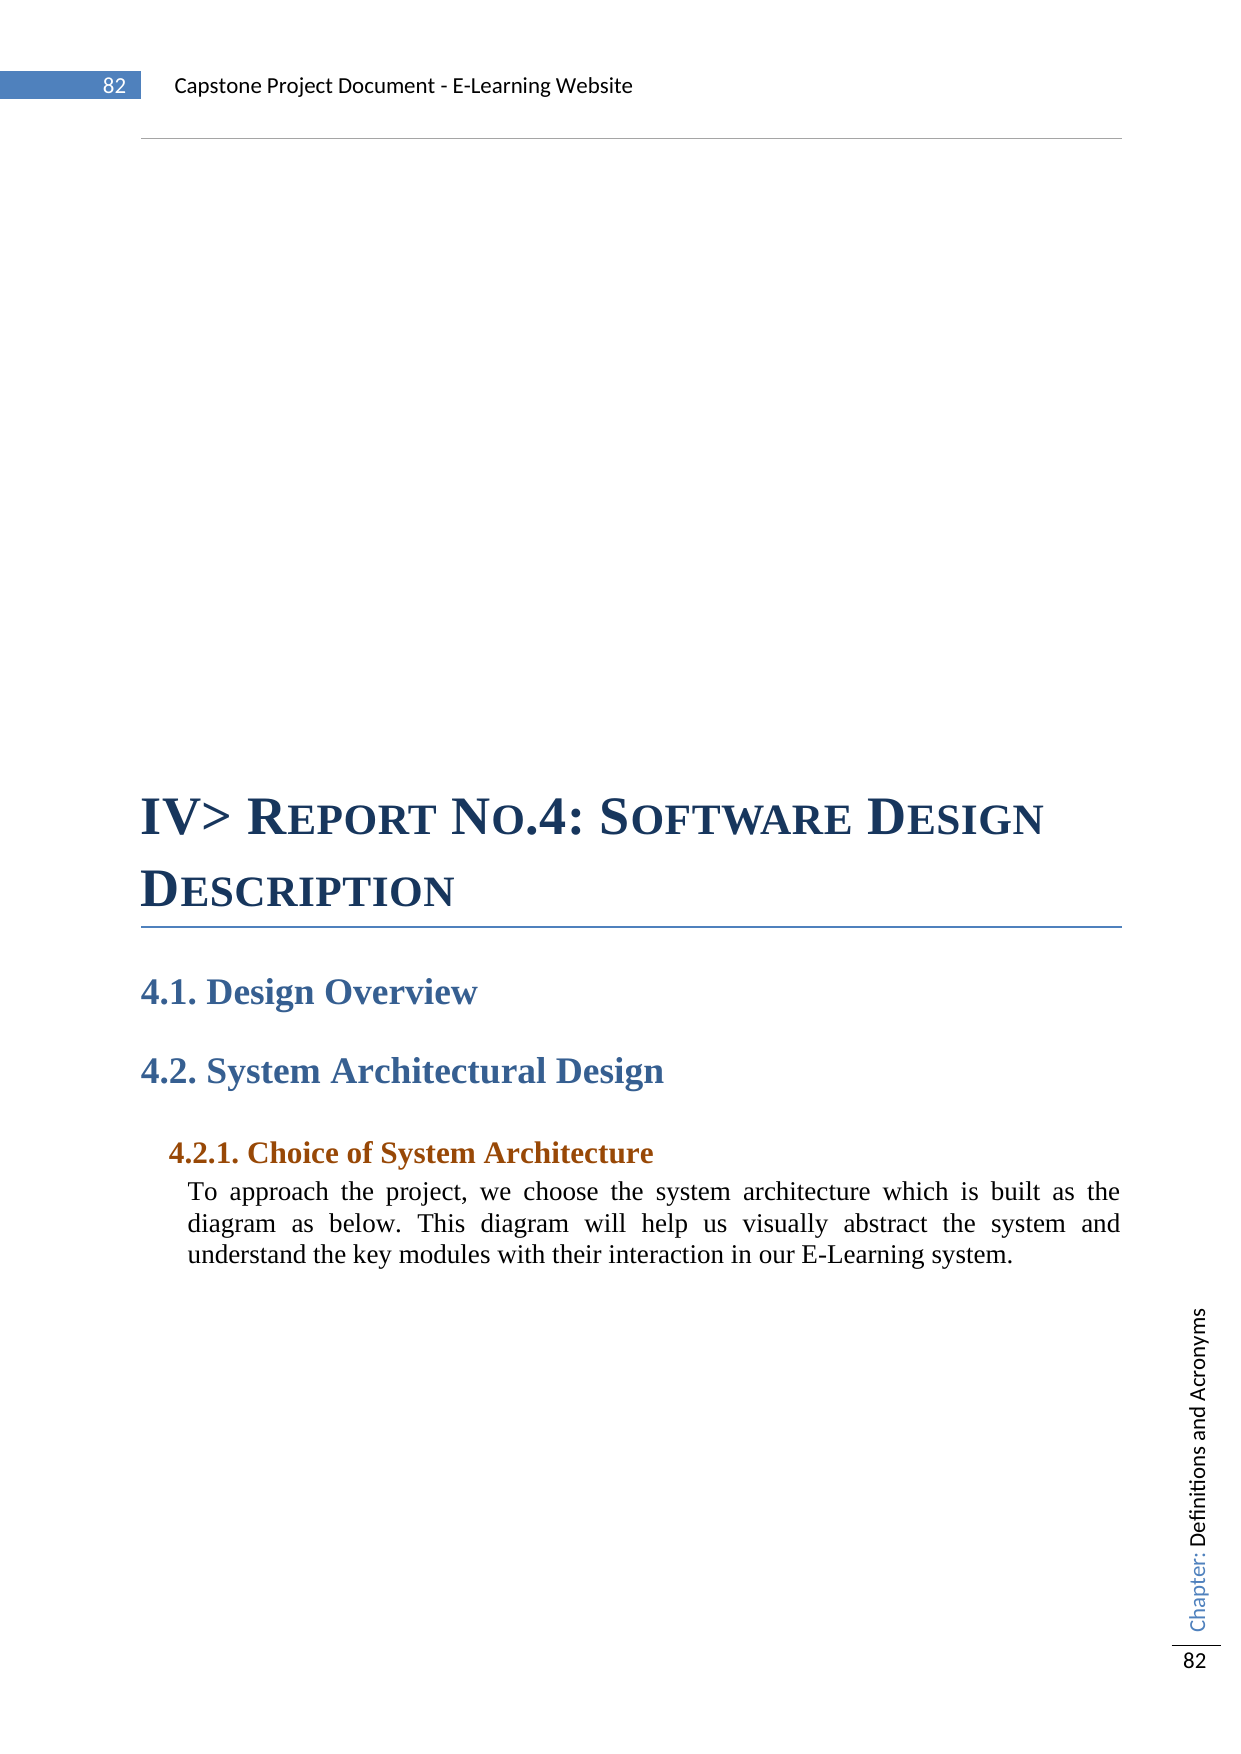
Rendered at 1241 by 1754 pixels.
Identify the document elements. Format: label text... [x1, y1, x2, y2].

subtitle 4.2. System Architectural Design [141, 1049, 1122, 1092]
title IV> Report No.4: Software Design Description [141, 784, 1122, 926]
subtitle 4.1. Design Overview [141, 969, 1122, 1012]
subtitle 4.2.1. Choice of System Architecture [169, 1134, 1122, 1170]
text To approach the project, we choose the system architecture which is built as the diagram as below. This diagram will help us visually abstract the system and understand the key modules with their interaction in our E-Learning system. [187, 1176, 1122, 1269]
